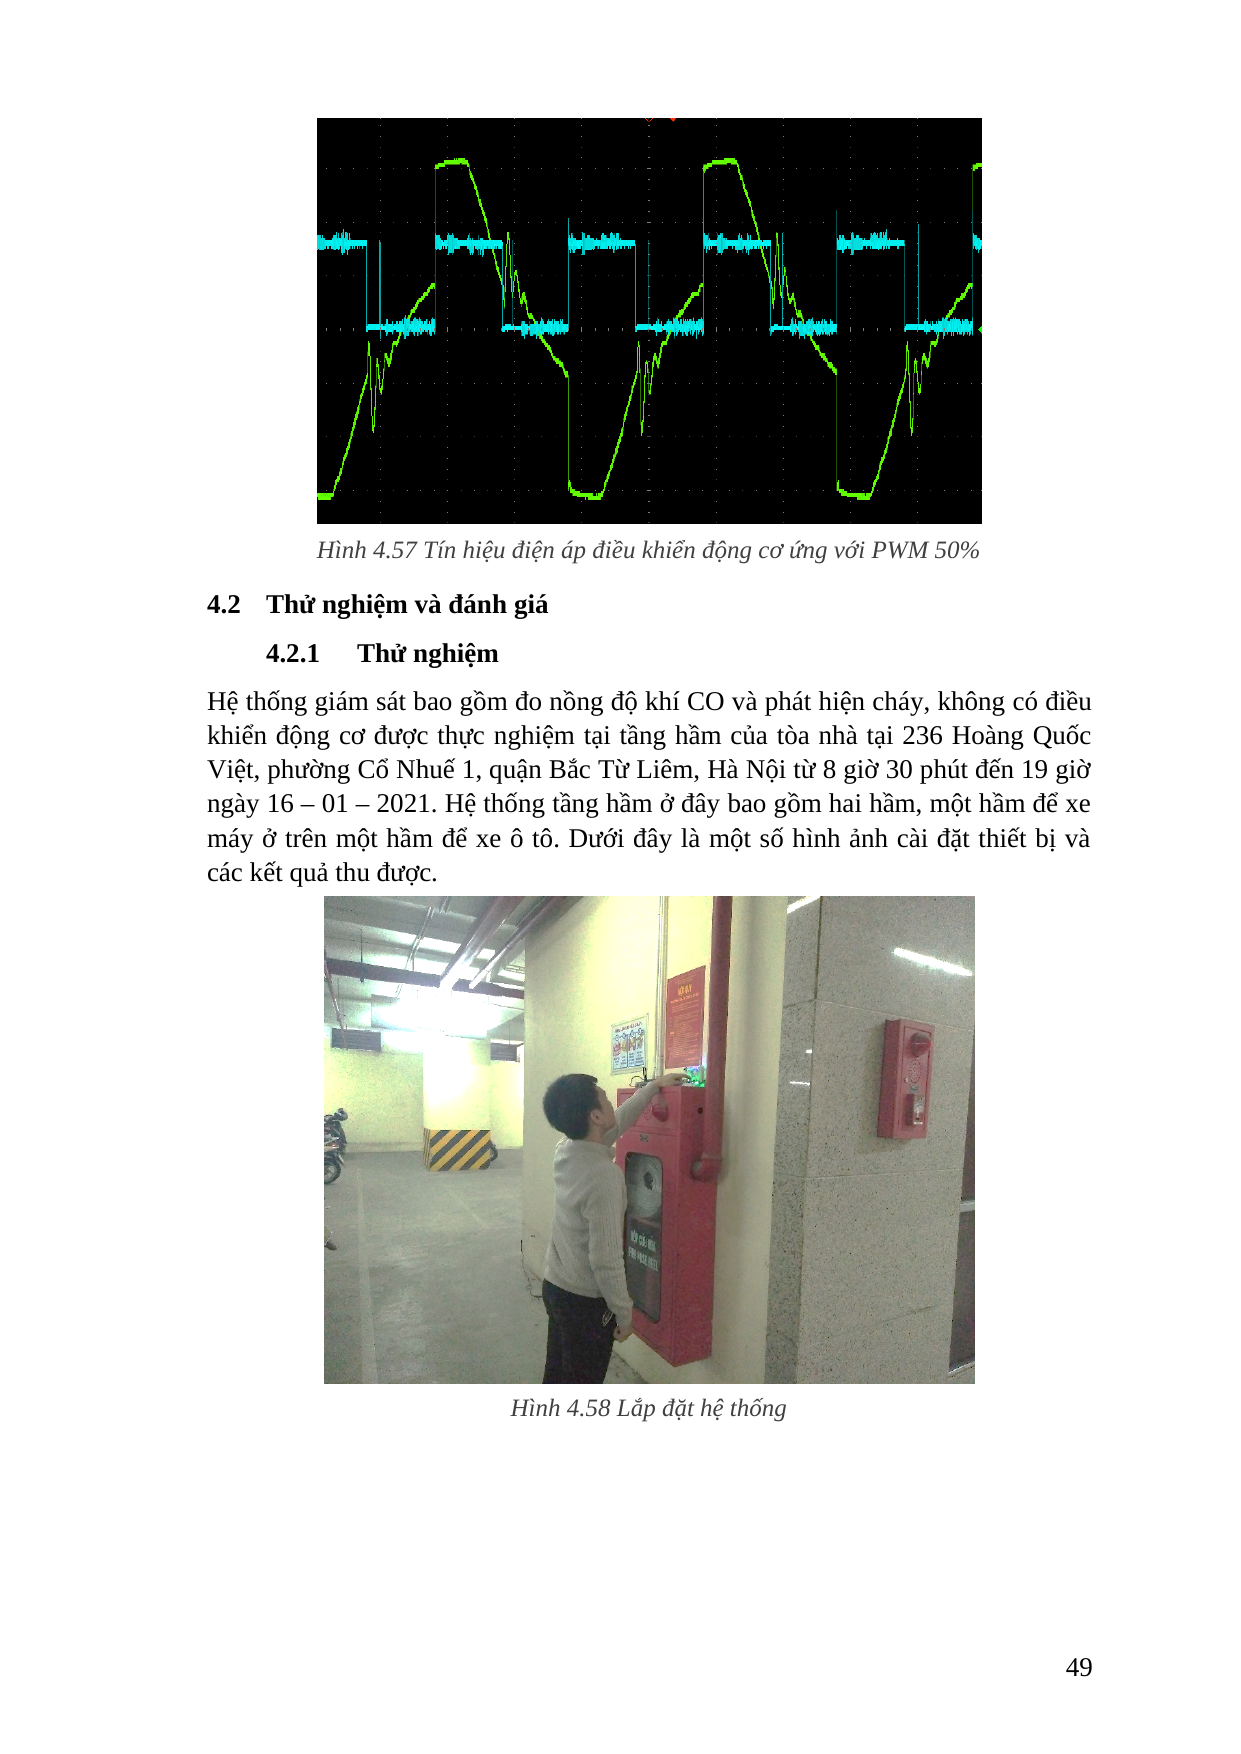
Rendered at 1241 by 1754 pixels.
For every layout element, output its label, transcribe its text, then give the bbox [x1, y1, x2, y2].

subtitle Thử nghiệm [266, 637, 1092, 668]
picture [324, 896, 975, 1384]
text Hệ thống giám sát bao gồm đo nồng độ khí CO và phát hiện cháy, không có điều khiển động cơ được thực nghiệm tại tầng hầm của tòa nhà tại 236 Hoàng Quốc Việt, phường Cổ Nhuế 1, quận Bắc Từ Liêm, Hà Nội từ 8 giờ 30 phút đến 19 giờ ngày 16 – 01 – 2021. Hệ thống tầng hầm ở đây bao gồm hai hầm, một hầm để xe máy ở trên một hầm để xe ô tô. Dưới đây là một số hình ảnh cài đặt thiết bị và các kết quả thu được. [207, 685, 1092, 887]
subtitle Thử nghiệm và đánh giá [207, 589, 1092, 620]
picture [317, 118, 982, 524]
